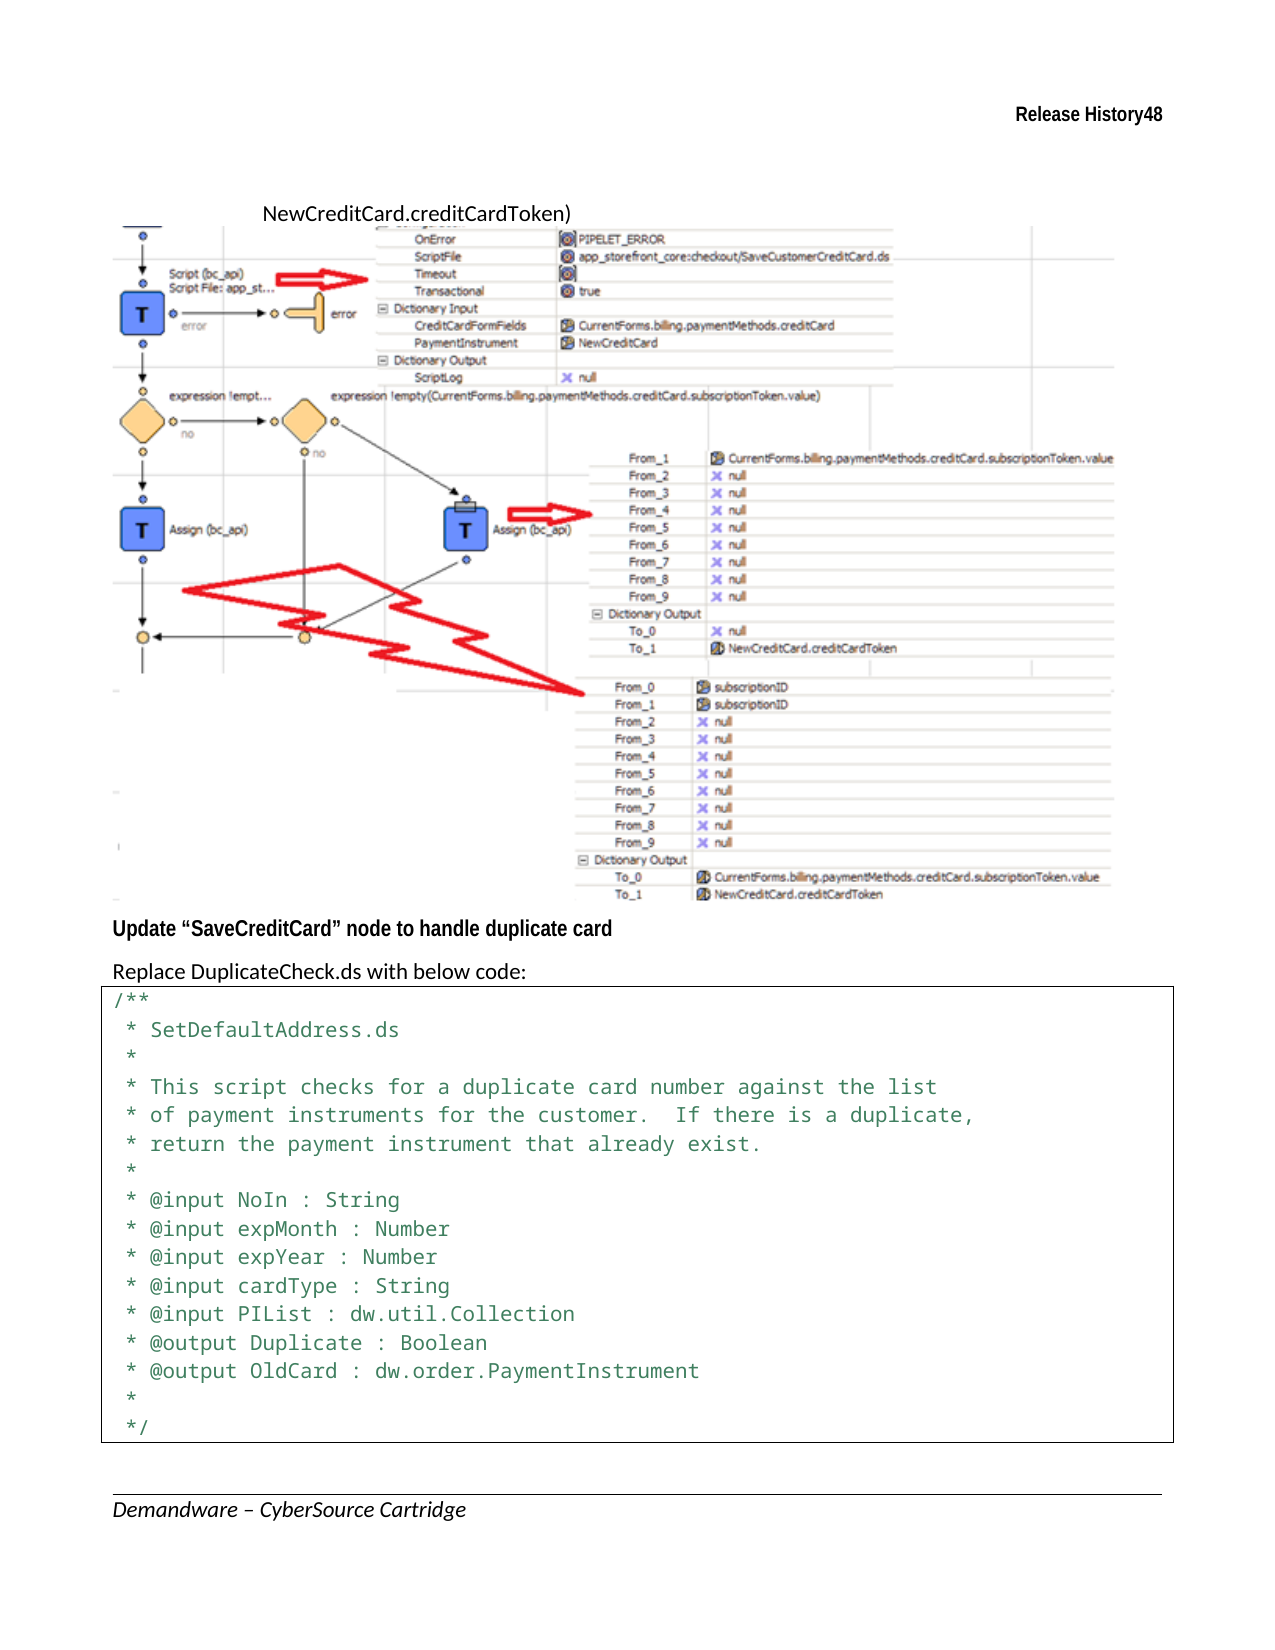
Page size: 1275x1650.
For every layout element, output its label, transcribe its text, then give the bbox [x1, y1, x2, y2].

picture [112, 226, 1116, 907]
subtitle Update “SaveCreditCard” node to handle duplicate card [112, 915, 1162, 941]
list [225, 199, 1162, 227]
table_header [102, 987, 1173, 1442]
text Replace DuplicateCheck.ds with below code: [112, 957, 1162, 986]
